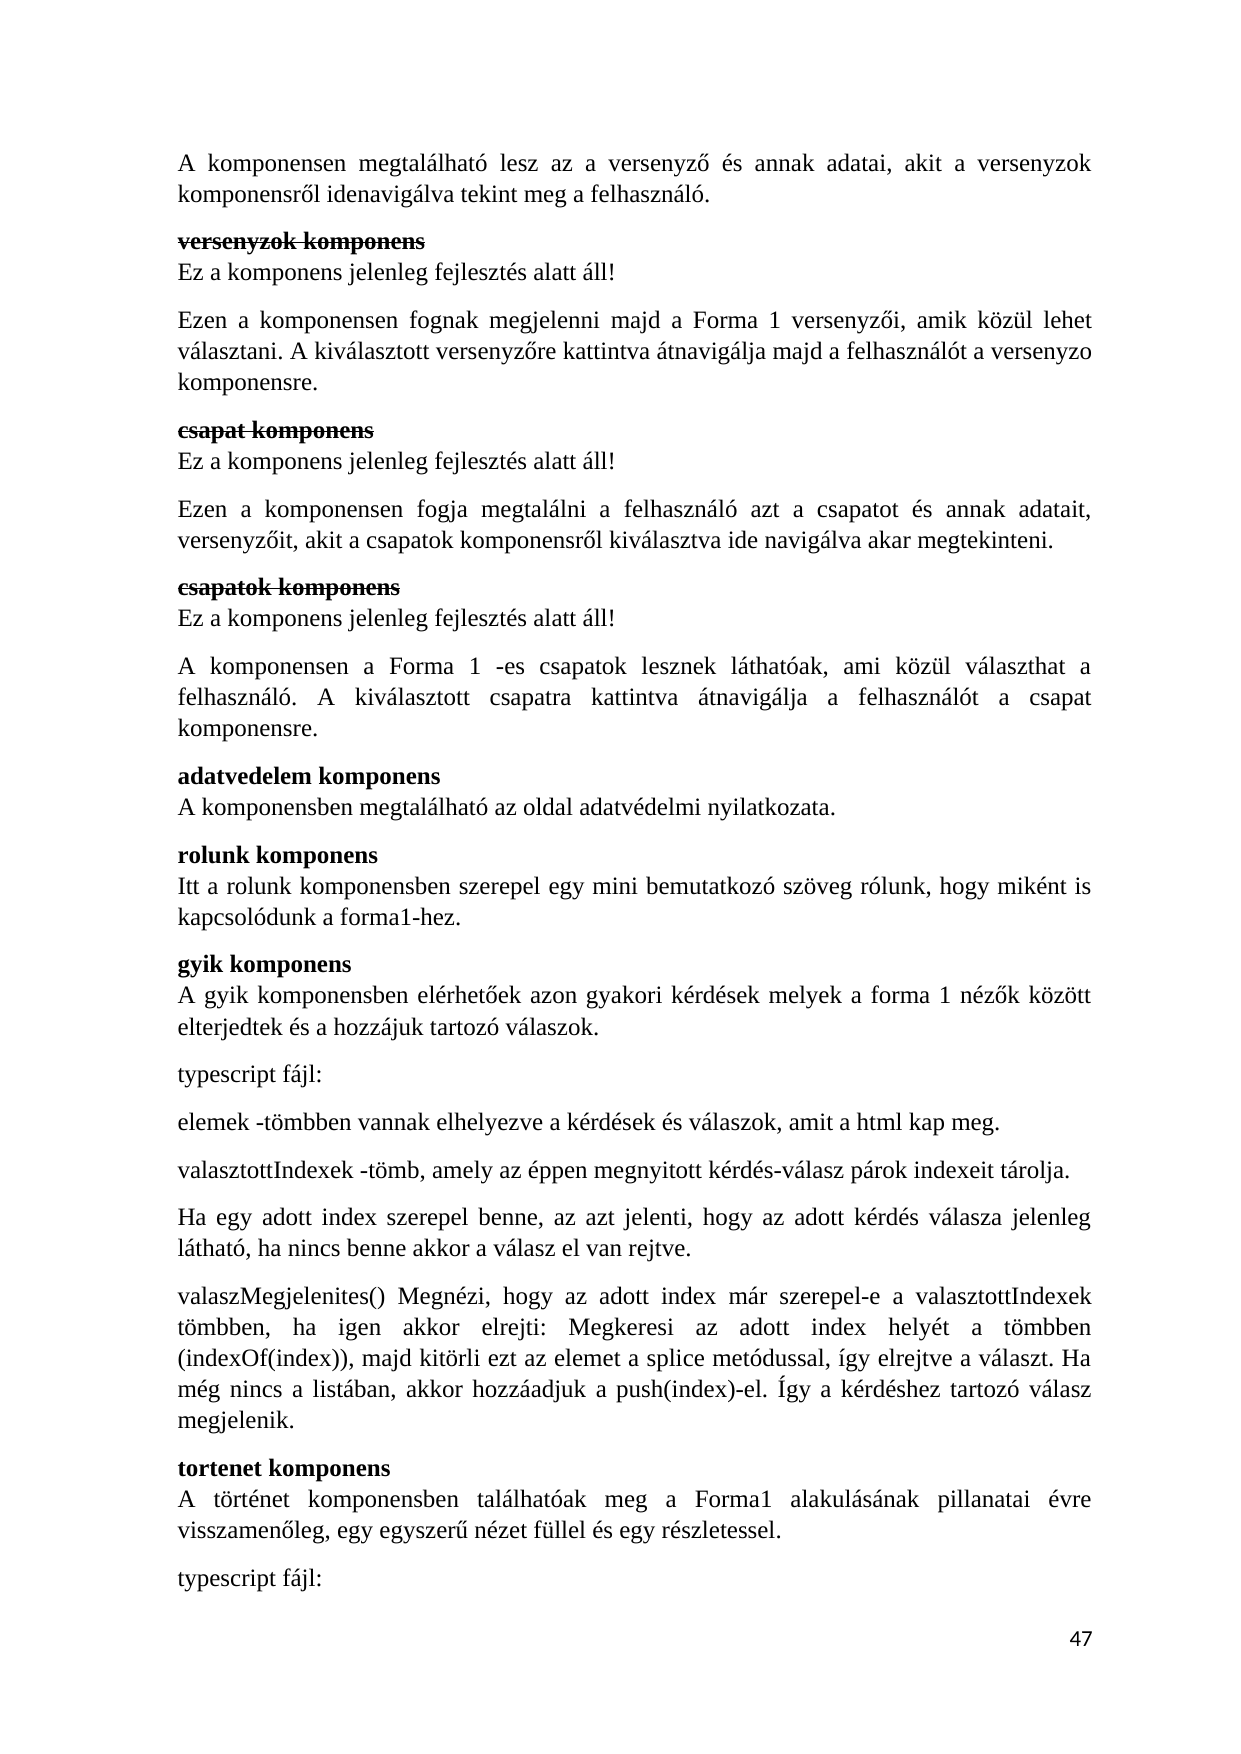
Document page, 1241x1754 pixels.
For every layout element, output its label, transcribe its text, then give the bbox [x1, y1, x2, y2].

text typescript fájl: [177, 1059, 1092, 1088]
text Ez a komponens jelenleg fejlesztés alatt áll! [177, 603, 1092, 632]
text A történet komponensben találhatóak meg a Forma1 alakulásának pillanatai évre visszamenőleg, egy egyszerű nézet füllel és egy részletessel. [177, 1484, 1092, 1544]
text valasztottIndexek -tömb, amely az éppen megnyitott kérdés-válasz párok indexeit tárolja. [177, 1155, 1092, 1183]
text A gyik komponensben elérhetőek azon gyakori kérdések melyek a forma 1 nézők között elterjedtek és a hozzájuk tartozó válaszok. [177, 981, 1092, 1040]
subtitle csapat komponens [177, 415, 1092, 444]
subtitle tortenet komponens [177, 1453, 1092, 1482]
text Itt a rolunk komponensben szerepel egy mini bemutatkozó szöveg rólunk, hogy miként is kapcsolódunk a forma1-hez. [177, 871, 1092, 931]
text valaszMegjelenites() Megnézi, hogy az adott index már szerepel-e a valasztottIndexek tömbben, ha igen akkor elrejti: Megkeresi az adott index helyét a tömbben (indexOf(index)), majd kitörli ezt az elemet a splice metódussal, így elrejtve a választ. Ha még nincs a listában, akkor hozzáadjuk a push(index)-el. Így a kérdéshez tartozó válasz megjelenik. [177, 1281, 1092, 1434]
text Ezen a komponensen fogja megtalálni a felhasználó azt a csapatot és annak adatait, versenyzőit, akit a csapatok komponensről kiválasztva ide navigálva akar megtekinteni. [177, 494, 1092, 553]
subtitle versenyzok komponens [177, 226, 1092, 255]
subtitle csapatok komponens [177, 572, 1092, 601]
text Ez a komponens jelenleg fejlesztés alatt áll! [177, 257, 1092, 286]
text A komponensen a Forma 1 -es csapatok lesznek láthatóak, ami közül választhat a felhasználó. A kiválasztott csapatra kattintva átnavigálja a felhasználót a csapat komponensre. [177, 651, 1092, 742]
text Ha egy adott index szerepel benne, az azt jelenti, hogy az adott kérdés válasza jelenleg látható, ha nincs benne akkor a válasz el van rejtve. [177, 1202, 1092, 1262]
subtitle gyik komponens [177, 949, 1092, 978]
text Ez a komponens jelenleg fejlesztés alatt áll! [177, 446, 1092, 475]
text A komponensben megtalálható az oldal adatvédelmi nyilatkozata. [177, 792, 1092, 821]
text Ezen a komponensen fognak megjelenni majd a Forma 1 versenyzői, amik közül lehet választani. A kiválasztott versenyzőre kattintva átnavigálja majd a felhasználót a versenyzo komponensre. [177, 305, 1092, 396]
text A komponensen megtalálható lesz az a versenyző és annak adatai, akit a versenyzok komponensről idenavigálva tekint meg a felhasználó. [177, 148, 1092, 207]
subtitle rolunk komponens [177, 840, 1092, 868]
subtitle adatvedelem komponens [177, 761, 1092, 790]
text typescript fájl: [177, 1563, 1092, 1592]
text elemek -tömbben vannak elhelyezve a kérdések és válaszok, amit a html kap meg. [177, 1107, 1092, 1136]
